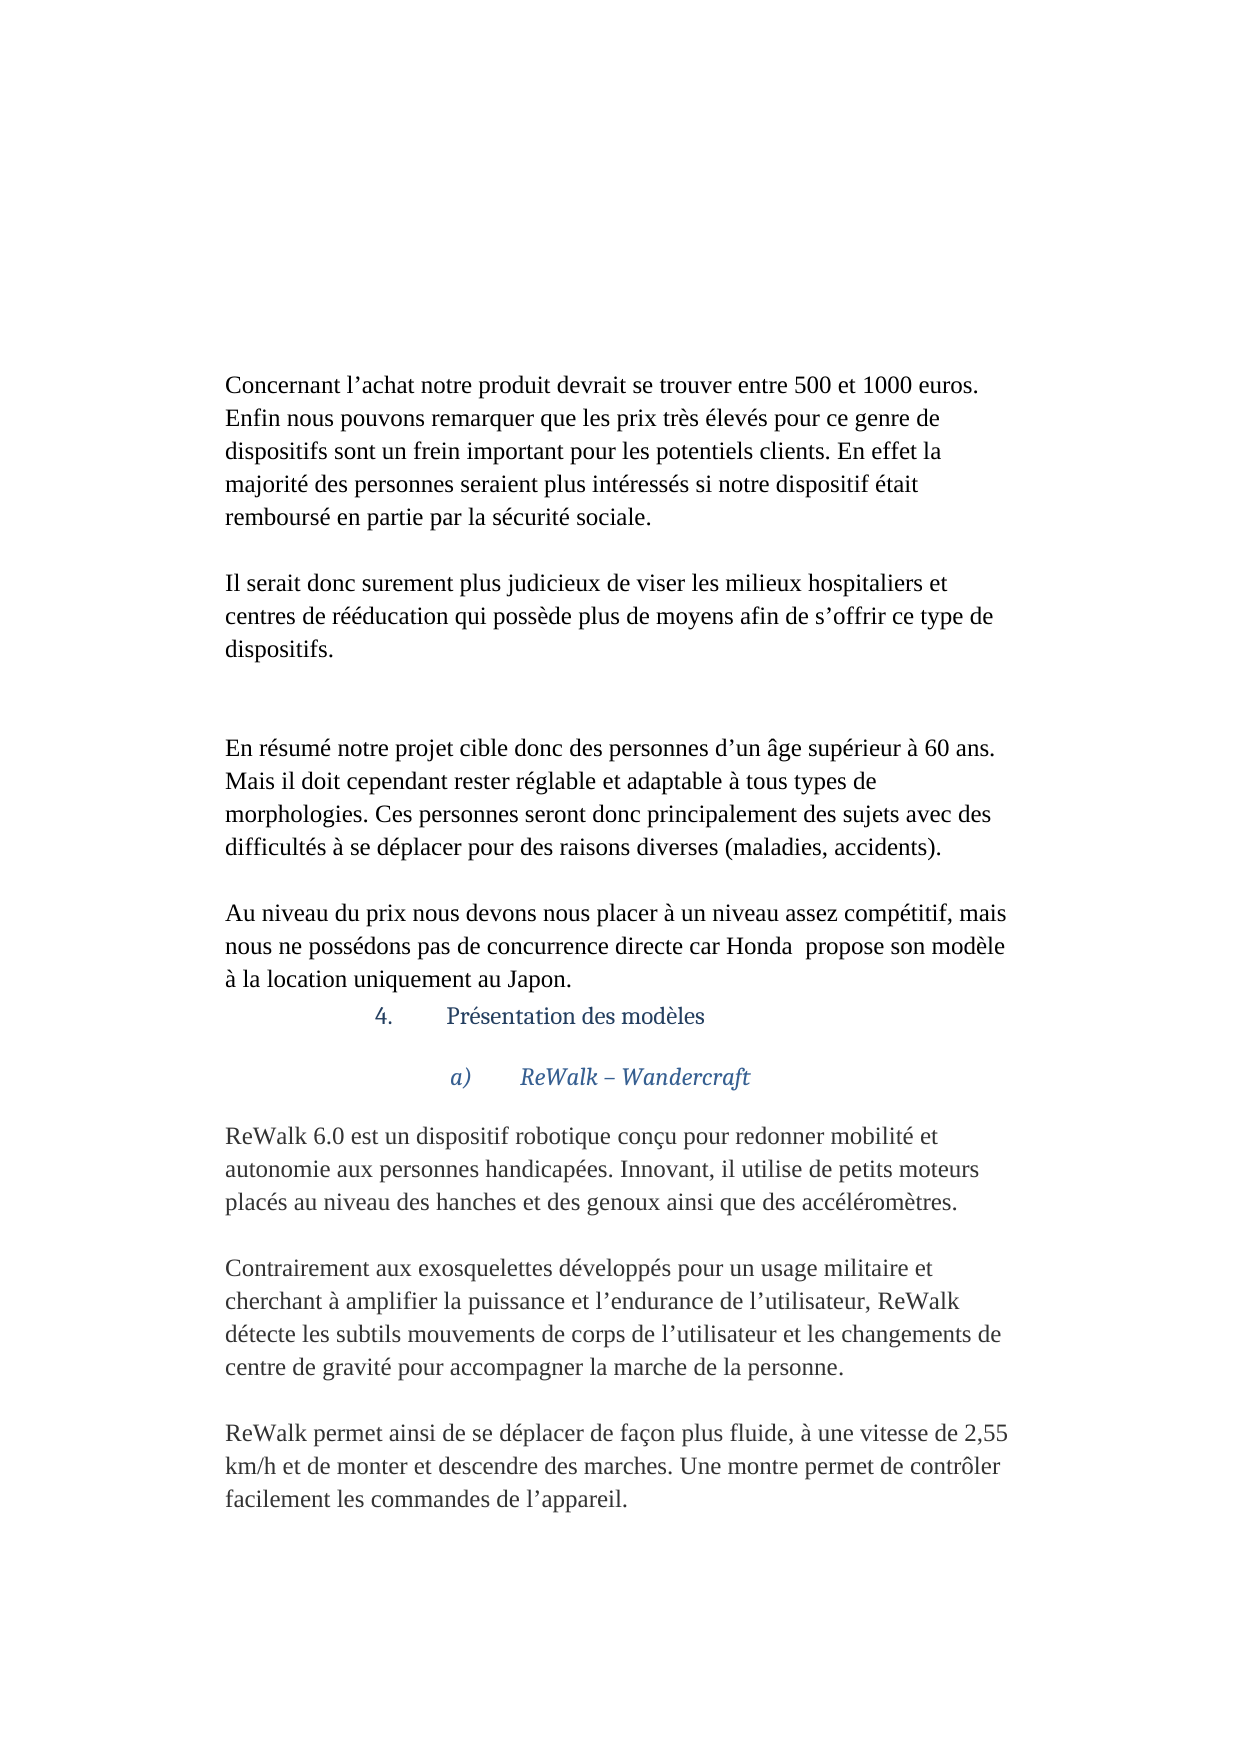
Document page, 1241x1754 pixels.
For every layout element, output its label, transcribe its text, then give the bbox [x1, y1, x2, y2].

subtitle ReWalk – Wandercraft [450, 1063, 1012, 1092]
text En résumé notre projet cible donc des personnes d’un âge supérieur à 60 ans. Mais il doit cependant rester réglable et adaptable à tous types de morphologies. Ces personnes seront donc principalement des sujets avec des difficultés à se déplacer pour des raisons diverses (maladies, accidents). [225, 733, 1012, 861]
text ReWalk permet ainsi de se déplacer de façon plus fluide, à une vitesse de 2,55 km/h et de monter et descendre des marches. Une montre permet de contrôler facilement les commandes de l’appareil. [225, 1418, 1012, 1513]
text Enfin nous pouvons remarquer que les prix très élevés pour ce genre de dispositifs sont un frein important pour les potentiels clients. En effet la majorité des personnes seraient plus intéressés si notre dispositif était remboursé en partie par la sécurité sociale. [225, 403, 1012, 531]
text Concernant l’achat notre produit devrait se trouver entre 500 et 1000 euros. [225, 370, 1012, 399]
text Il serait donc surement plus judicieux de viser les milieux hospitaliers et centres de rééducation qui possède plus de moyens afin de s’offrir ce type de dispositifs. [225, 568, 1012, 663]
subtitle Présentation des modèles [375, 1002, 1012, 1030]
text Au niveau du prix nous devons nous placer à un niveau assez compétitif, mais nous ne possédons pas de concurrence directe car Honda propose son modèle à la location uniquement au Japon. [225, 898, 1012, 993]
text Contrairement aux exosquelettes développés pour un usage militaire et cherchant à amplifier la puissance et l’endurance de l’utilisateur, ReWalk détecte les subtils mouvements de corps de l’utilisateur et les changements de centre de gravité pour accompagner la marche de la personne. [225, 1253, 1012, 1381]
text ReWalk 6.0 est un dispositif robotique conçu pour redonner mobilité et autonomie aux personnes handicapées. Innovant, il utilise de petits moteurs placés au niveau des hanches et des genoux ainsi que des accéléromètres. [225, 1121, 1012, 1216]
